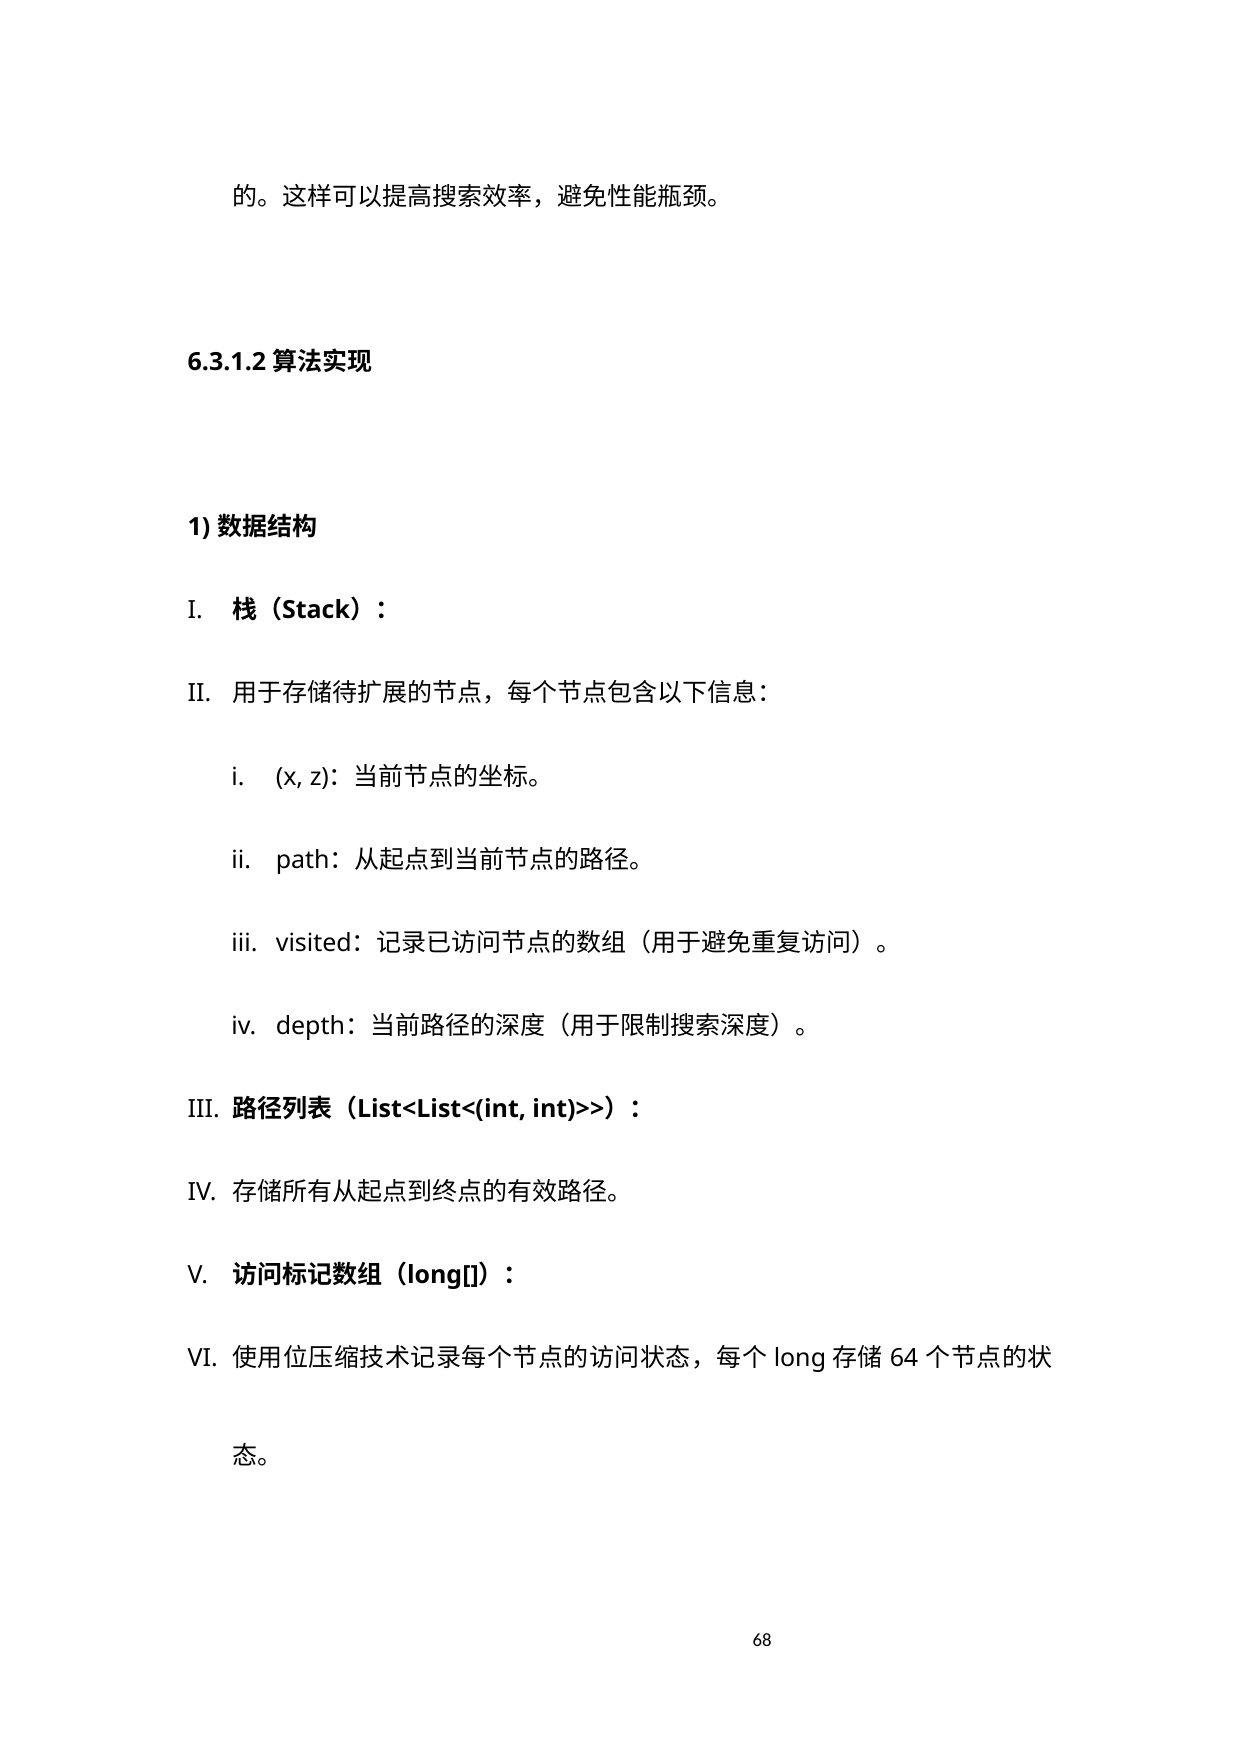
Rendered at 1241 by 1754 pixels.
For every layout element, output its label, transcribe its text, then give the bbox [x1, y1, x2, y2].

list visited：记录已访问节点的数组（用于避免重复访问）。 [231, 908, 1053, 973]
list 存储所有从起点到终点的有效路径。 [187, 1157, 1053, 1222]
list 用于存储待扩展的节点，每个节点包含以下信息： [187, 658, 1053, 723]
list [187, 162, 1053, 227]
list path：从起点到当前节点的路径。 [231, 825, 1053, 890]
list depth：当前路径的深度（用于限制搜索深度）。 [231, 991, 1053, 1056]
list 6.3.1.2 算法实现 [187, 327, 1053, 392]
list 访问标记数组（long[]）： [187, 1240, 1053, 1305]
list 栈（Stack）： [187, 575, 1053, 640]
list 路径列表（List<List<(int, int)>>）： [187, 1074, 1053, 1139]
list (x, z)：当前节点的坐标。 [231, 742, 1053, 807]
list 数据结构 [187, 492, 1053, 557]
list 使用位压缩技术记录每个节点的访问状态，每个 long 存储 64 个节点的状态。 [187, 1323, 1053, 1486]
